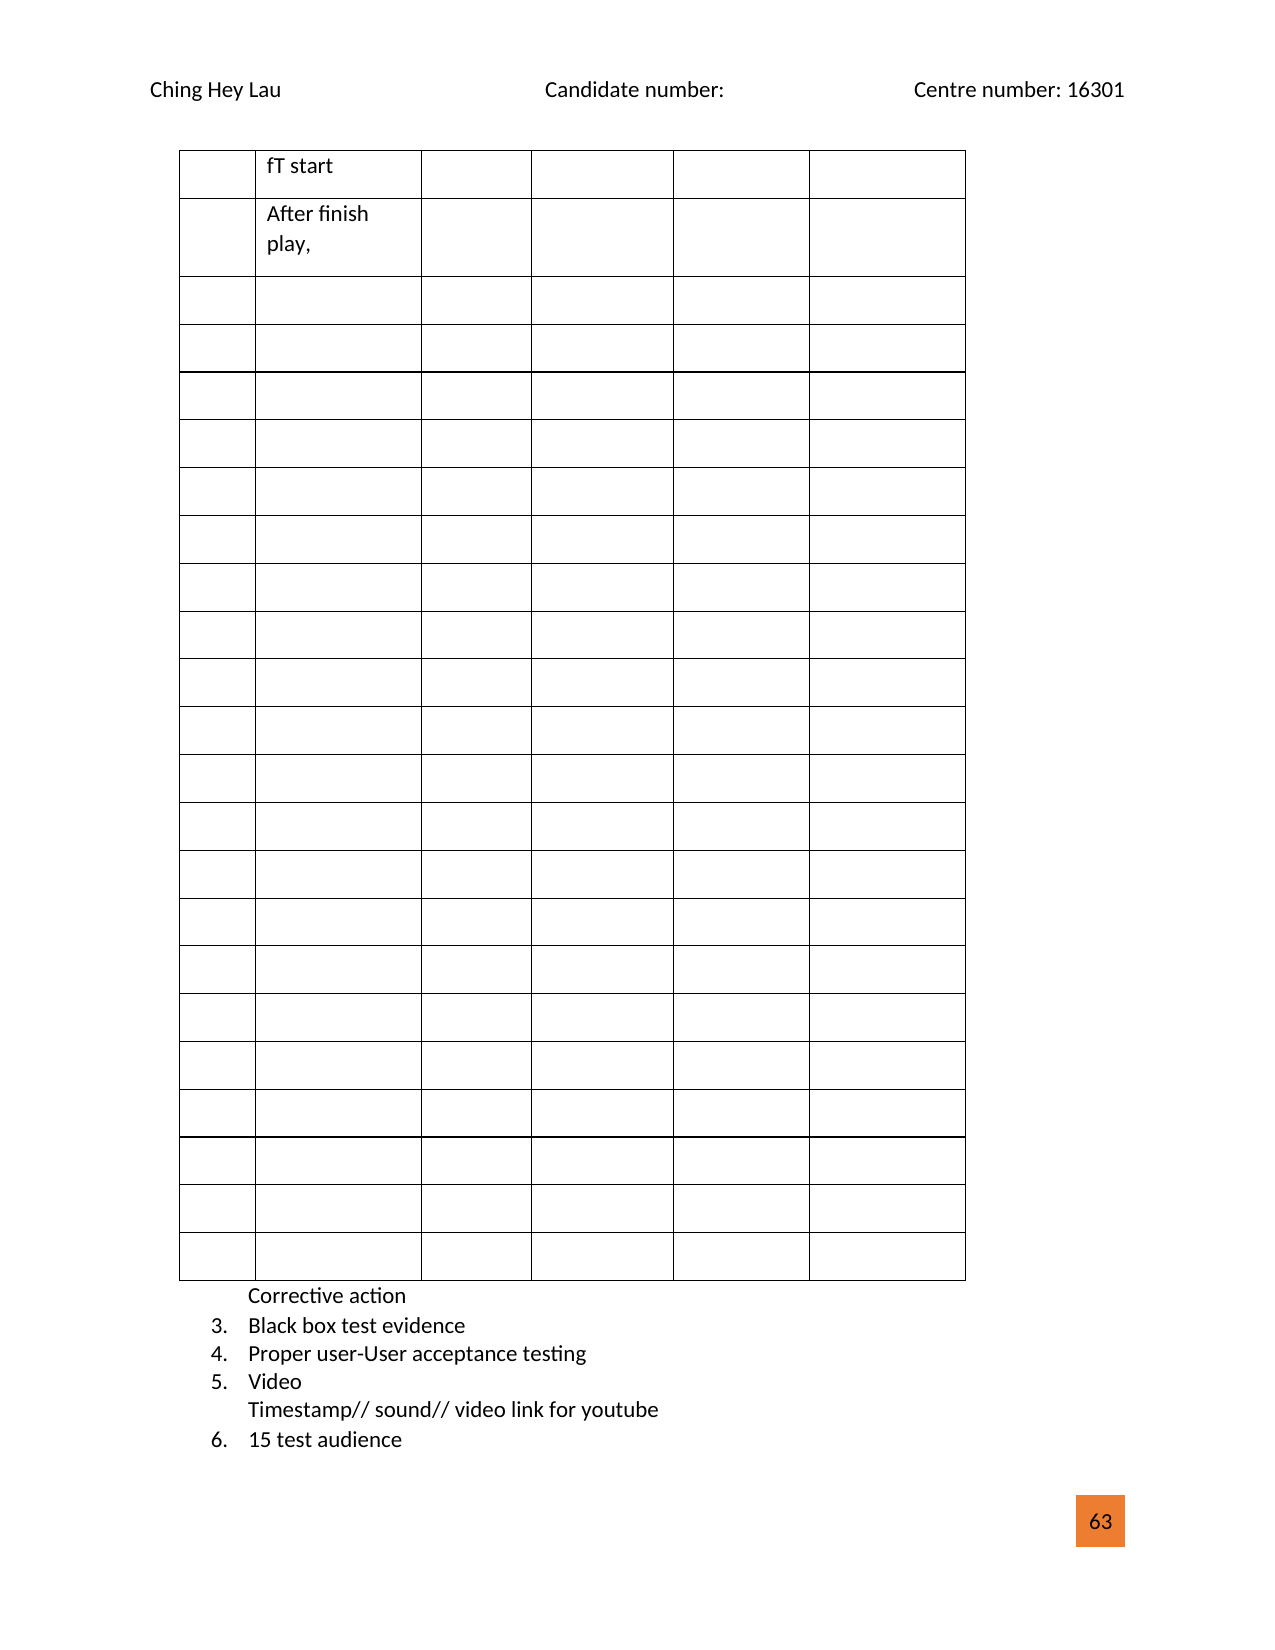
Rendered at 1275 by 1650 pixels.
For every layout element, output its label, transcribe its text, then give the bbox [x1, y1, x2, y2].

table_cell [810, 659, 965, 706]
table_cell [256, 707, 421, 754]
table_cell [674, 851, 809, 897]
table_cell [180, 564, 255, 611]
table_cell [674, 755, 809, 802]
table_cell [674, 1233, 809, 1280]
table_cell [422, 373, 531, 419]
table_cell [422, 277, 531, 324]
table_cell [810, 420, 965, 467]
table_cell [674, 277, 809, 324]
table_cell [256, 803, 421, 849]
table_cell [532, 851, 673, 897]
table_cell [256, 1233, 421, 1280]
table_cell [532, 612, 673, 658]
table_cell [810, 325, 965, 371]
table_cell [810, 1042, 965, 1089]
table_cell [422, 1042, 531, 1089]
table_cell [810, 899, 965, 945]
table_cell [180, 199, 255, 276]
table_cell [532, 803, 673, 849]
table_cell [180, 468, 255, 515]
table_cell [422, 659, 531, 706]
table_cell [422, 1138, 531, 1184]
table_cell [180, 151, 255, 198]
table_cell [674, 1042, 809, 1089]
table_cell [810, 612, 965, 658]
table_cell [422, 755, 531, 802]
table_cell [532, 325, 673, 371]
table_cell [674, 994, 809, 1041]
list Corrective action [248, 1281, 1125, 1309]
table_cell [256, 612, 421, 658]
table_cell [674, 468, 809, 515]
table_cell [532, 659, 673, 706]
table_cell [256, 325, 421, 371]
table_cell [674, 373, 809, 419]
table_cell [674, 564, 809, 611]
table_cell [422, 946, 531, 993]
table_cell [810, 803, 965, 849]
table_cell [532, 468, 673, 515]
table_cell [532, 707, 673, 754]
table_cell [532, 516, 673, 563]
table_cell [180, 325, 255, 371]
table_cell After finish play, [256, 199, 421, 276]
table_cell [532, 277, 673, 324]
table_cell [422, 899, 531, 945]
table_cell [180, 1042, 255, 1089]
table_cell [674, 803, 809, 849]
table_cell [422, 803, 531, 849]
table_cell [422, 468, 531, 515]
table_cell [674, 1138, 809, 1184]
table_cell [674, 946, 809, 993]
table_cell [422, 325, 531, 371]
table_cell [256, 151, 421, 198]
list Black box test evidence [211, 1311, 1125, 1339]
table_cell [810, 755, 965, 802]
table_cell [256, 946, 421, 993]
table_cell [532, 1185, 673, 1232]
table_cell [810, 468, 965, 515]
table_cell [674, 707, 809, 754]
table_cell [180, 1138, 255, 1184]
table_cell [810, 994, 965, 1041]
table_cell [674, 151, 809, 198]
table_cell [180, 994, 255, 1041]
table_cell [810, 1233, 965, 1280]
table_cell [532, 946, 673, 993]
table_cell [180, 612, 255, 658]
table_cell [532, 373, 673, 419]
table_cell [422, 1185, 531, 1232]
table_cell [180, 755, 255, 802]
table_cell [180, 899, 255, 945]
table_cell [810, 1090, 965, 1136]
table_cell [180, 851, 255, 897]
list Video [211, 1367, 1125, 1395]
table_cell [256, 373, 421, 419]
table_cell [180, 1185, 255, 1232]
list Proper user-User acceptance testing [211, 1339, 1125, 1367]
table_cell [532, 994, 673, 1041]
table_cell [256, 994, 421, 1041]
table_cell [180, 707, 255, 754]
table_cell [810, 151, 965, 198]
table_cell [532, 1138, 673, 1184]
table_cell [256, 1185, 421, 1232]
table_cell [532, 899, 673, 945]
table_cell [256, 468, 421, 515]
table_cell [422, 612, 531, 658]
table_cell [810, 516, 965, 563]
table_cell [256, 277, 421, 324]
table_cell [674, 659, 809, 706]
table_cell [810, 199, 965, 276]
table_cell [810, 707, 965, 754]
table_cell [180, 1090, 255, 1136]
table_cell [810, 373, 965, 419]
table_cell [422, 516, 531, 563]
table_cell [180, 1233, 255, 1280]
table_cell [674, 899, 809, 945]
table_cell [810, 277, 965, 324]
table_cell [422, 1233, 531, 1280]
table_cell [256, 1090, 421, 1136]
table_cell [532, 1233, 673, 1280]
table_cell [422, 707, 531, 754]
table_cell [256, 1138, 421, 1184]
table_cell [422, 851, 531, 897]
table_cell [422, 199, 531, 276]
table_cell [532, 1090, 673, 1136]
table_cell [256, 564, 421, 611]
table_cell [810, 1138, 965, 1184]
list 15 test audience [211, 1425, 1125, 1453]
table_cell [180, 516, 255, 563]
table_cell [256, 899, 421, 945]
table_cell [180, 277, 255, 324]
table_cell [256, 659, 421, 706]
table_cell [180, 946, 255, 993]
table_cell [180, 420, 255, 467]
table_cell [180, 659, 255, 706]
table_cell [256, 851, 421, 897]
table_cell [674, 1185, 809, 1232]
table_cell [674, 199, 809, 276]
table_cell [532, 564, 673, 611]
table_cell [532, 420, 673, 467]
table_cell [532, 755, 673, 802]
table_cell [256, 1042, 421, 1089]
table_cell [180, 803, 255, 849]
table_cell [532, 151, 673, 198]
table_cell [256, 755, 421, 802]
table_cell [674, 325, 809, 371]
table_cell [674, 1090, 809, 1136]
table_cell [422, 151, 531, 198]
table_cell [256, 420, 421, 467]
table_cell [422, 564, 531, 611]
table_cell [532, 1042, 673, 1089]
table_cell [810, 851, 965, 897]
table_cell [810, 946, 965, 993]
table_cell [180, 373, 255, 419]
table_cell [422, 1090, 531, 1136]
table_cell [674, 420, 809, 467]
table_cell [532, 199, 673, 276]
table_cell [810, 564, 965, 611]
table_cell [674, 612, 809, 658]
table_cell [422, 994, 531, 1041]
table_cell [256, 516, 421, 563]
table_cell [810, 1185, 965, 1232]
list Timestamp// sound// video link for youtube [248, 1395, 1125, 1423]
table_cell [674, 516, 809, 563]
table_cell [422, 420, 531, 467]
